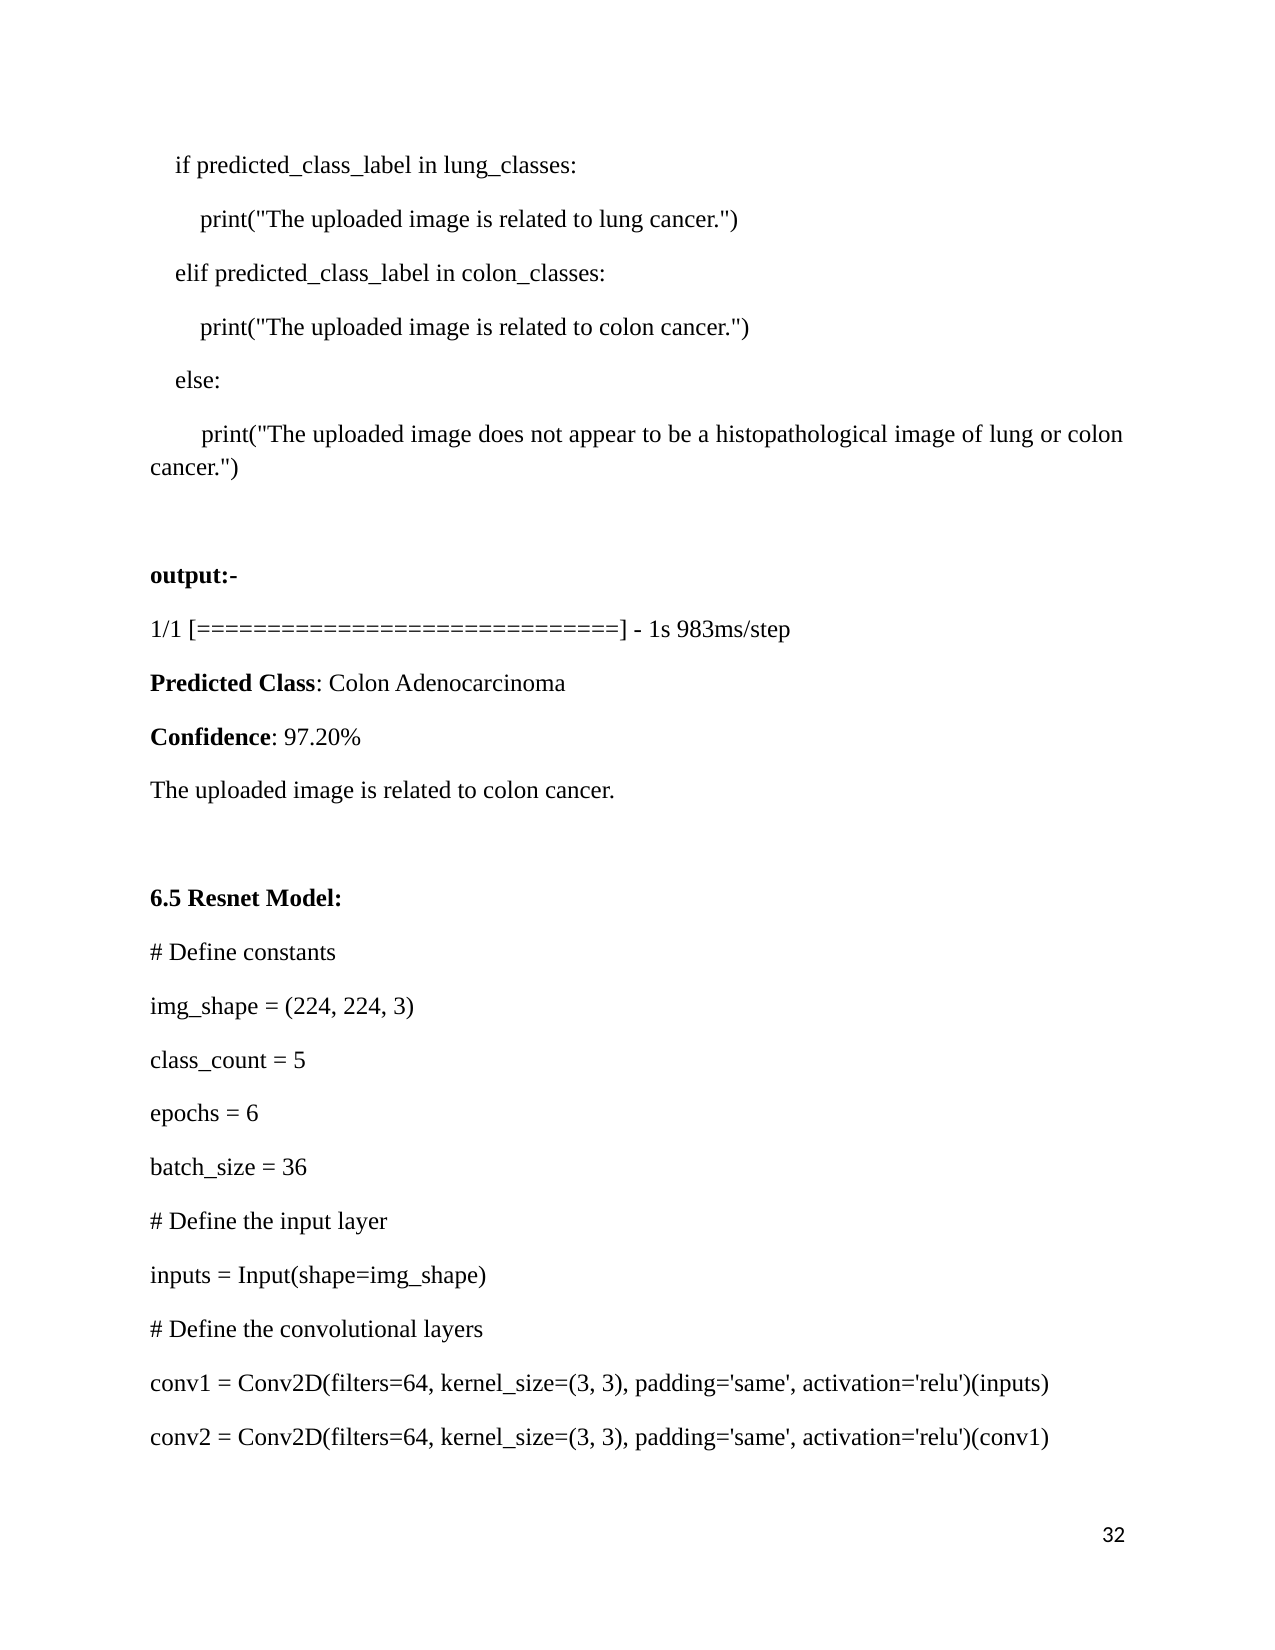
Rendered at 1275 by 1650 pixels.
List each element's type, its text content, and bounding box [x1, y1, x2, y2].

text epochs = 6 [150, 1098, 1125, 1127]
text conv2 = Conv2D(filters=64, kernel_size=(3, 3), padding='same', activation='relu')(conv1) [150, 1422, 1125, 1450]
text inputs = Input(shape=img_shape) [150, 1260, 1125, 1289]
text # Define the input layer [150, 1206, 1125, 1235]
text output:- [150, 560, 1125, 589]
text conv1 = Conv2D(filters=64, kernel_size=(3, 3), padding='same', activation='relu')(inputs) [150, 1368, 1125, 1397]
text if predicted_class_label in lung_classes: [150, 150, 1125, 179]
text else: [150, 365, 1125, 394]
text elif predicted_class_label in colon_classes: [150, 258, 1125, 286]
text 1/1 [==============================] - 1s 983ms/step [150, 614, 1125, 643]
text batch_size = 36 [150, 1152, 1125, 1181]
text img_shape = (224, 224, 3) [150, 991, 1125, 1019]
text print("The uploaded image is related to colon cancer.") [150, 312, 1125, 340]
text class_count = 5 [150, 1045, 1125, 1073]
text # Define constants [150, 937, 1125, 966]
text print("The uploaded image does not appear to be a histopathological image of lung or colon cancer.") [150, 419, 1125, 481]
text Confidence: 97.20% [150, 722, 1125, 750]
text Predicted Class: Colon Adenocarcinoma [150, 668, 1125, 696]
text 6.5 Resnet Model: [150, 883, 1125, 912]
text print("The uploaded image is related to lung cancer.") [150, 204, 1125, 233]
text The uploaded image is related to colon cancer. [150, 775, 1125, 804]
text # Define the convolutional layers [150, 1314, 1125, 1343]
